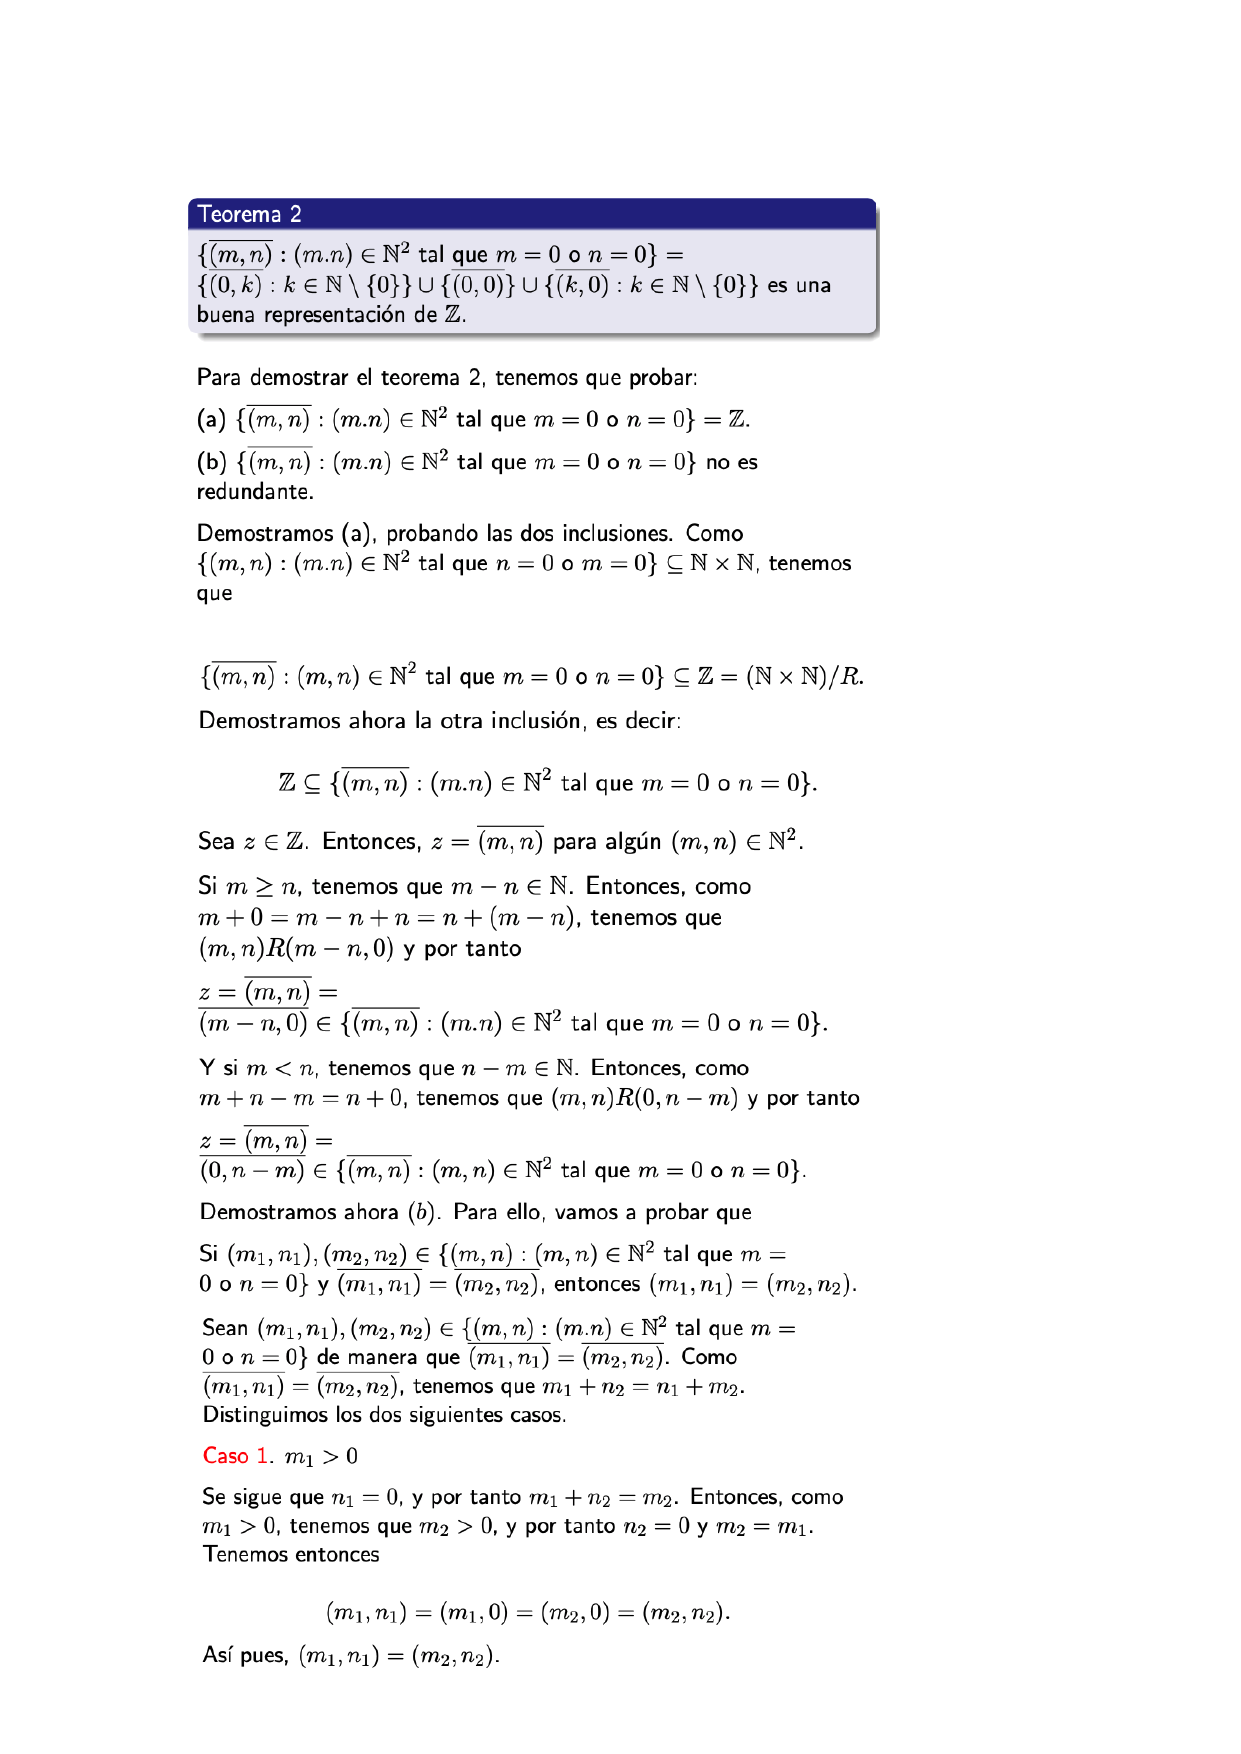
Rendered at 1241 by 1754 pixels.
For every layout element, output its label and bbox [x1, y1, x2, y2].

picture [193, 707, 833, 1041]
picture [184, 195, 880, 692]
picture [197, 1313, 845, 1672]
picture [193, 1053, 860, 1301]
